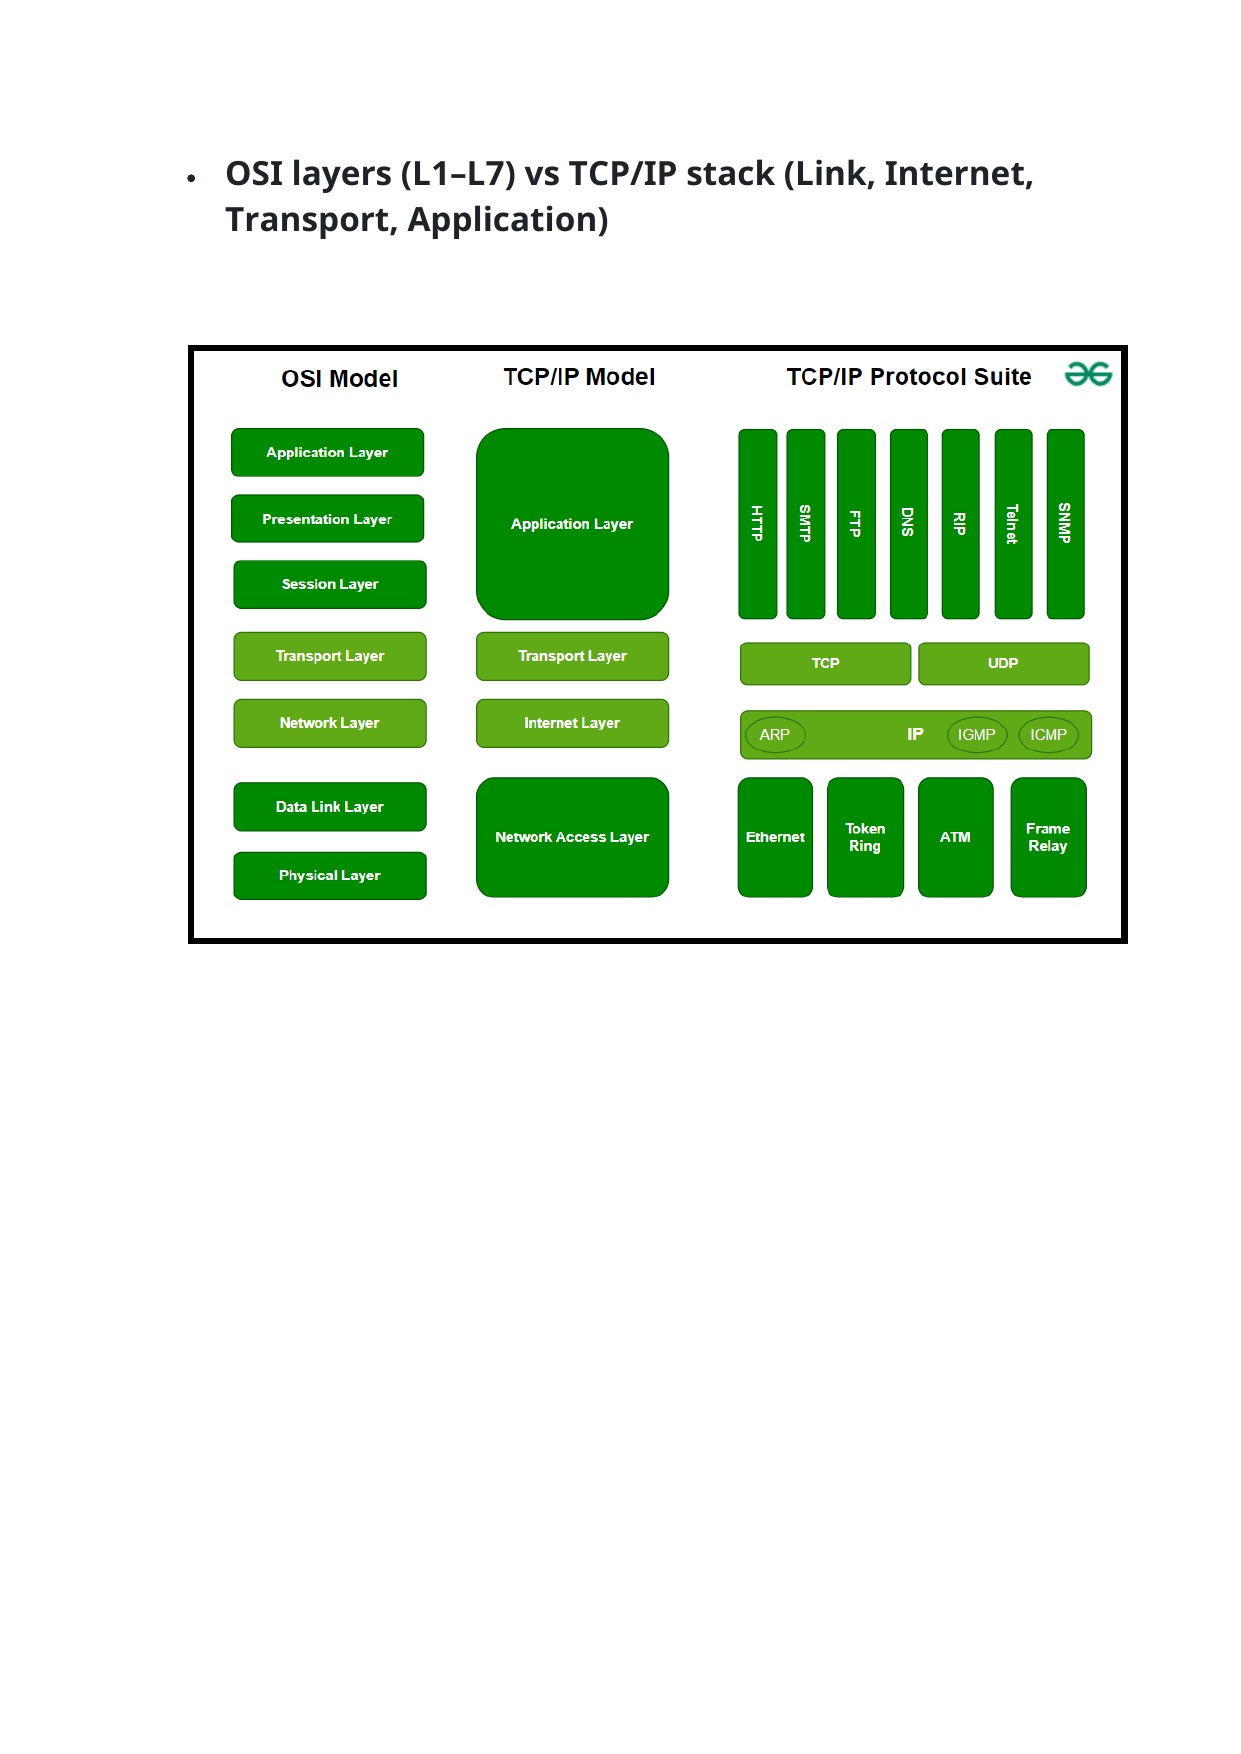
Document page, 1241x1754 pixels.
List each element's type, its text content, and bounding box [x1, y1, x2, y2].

picture [194, 351, 1121, 938]
list OSI layers (L1–L7) vs TCP/IP stack (Link, Internet, Transport, Application) [187, 150, 1090, 241]
